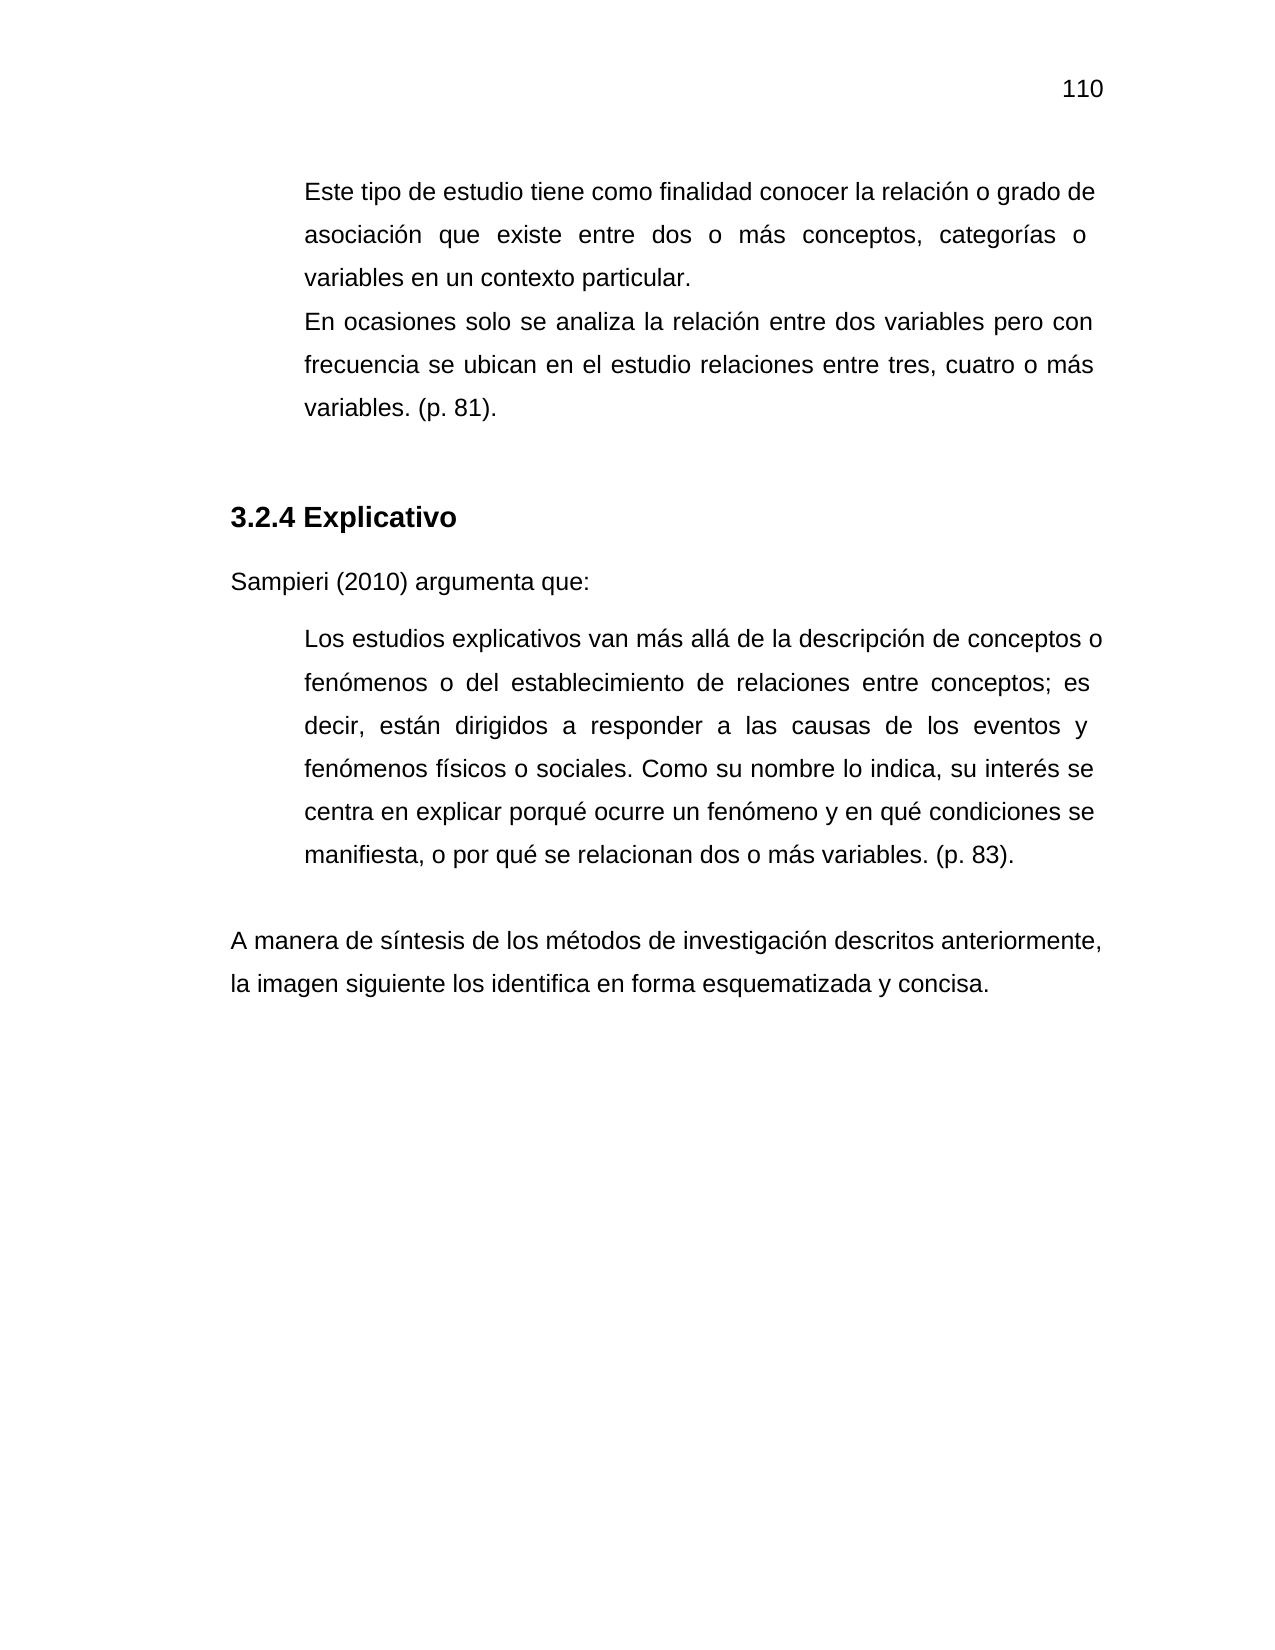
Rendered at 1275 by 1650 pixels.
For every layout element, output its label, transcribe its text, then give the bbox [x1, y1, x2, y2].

text En ocasiones solo se analiza la relación entre dos variables pero con frecuencia se ubican en el estudio relaciones entre tres, cuatro o más variables. (p. 81). [230, 307, 1104, 422]
text Los estudios explicativos van más allá de la descripción de conceptos o fenómenos o del establecimiento de relaciones entre conceptos; es decir, están dirigidos a responder a las causas de los eventos y fenómenos físicos o sociales. Como su nombre lo indica, su interés se centra en explicar porqué ocurre un fenómeno y en qué condiciones se manifiesta, o por qué se relacionan dos o más variables. (p. 83). [230, 624, 1104, 869]
text Este tipo de estudio tiene como finalidad conocer la relación o grado de asociación que existe entre dos o más conceptos, categorías o variables en un contexto particular. [230, 177, 1104, 292]
subtitle 3.2.4 Explicativo [230, 500, 1104, 533]
text A manera de síntesis de los métodos de investigación descritos anteriormente, la imagen siguiente los identifica en forma esquematizada y concisa. [230, 926, 1104, 998]
text Sampieri (2010) argumenta que: [230, 567, 1104, 596]
